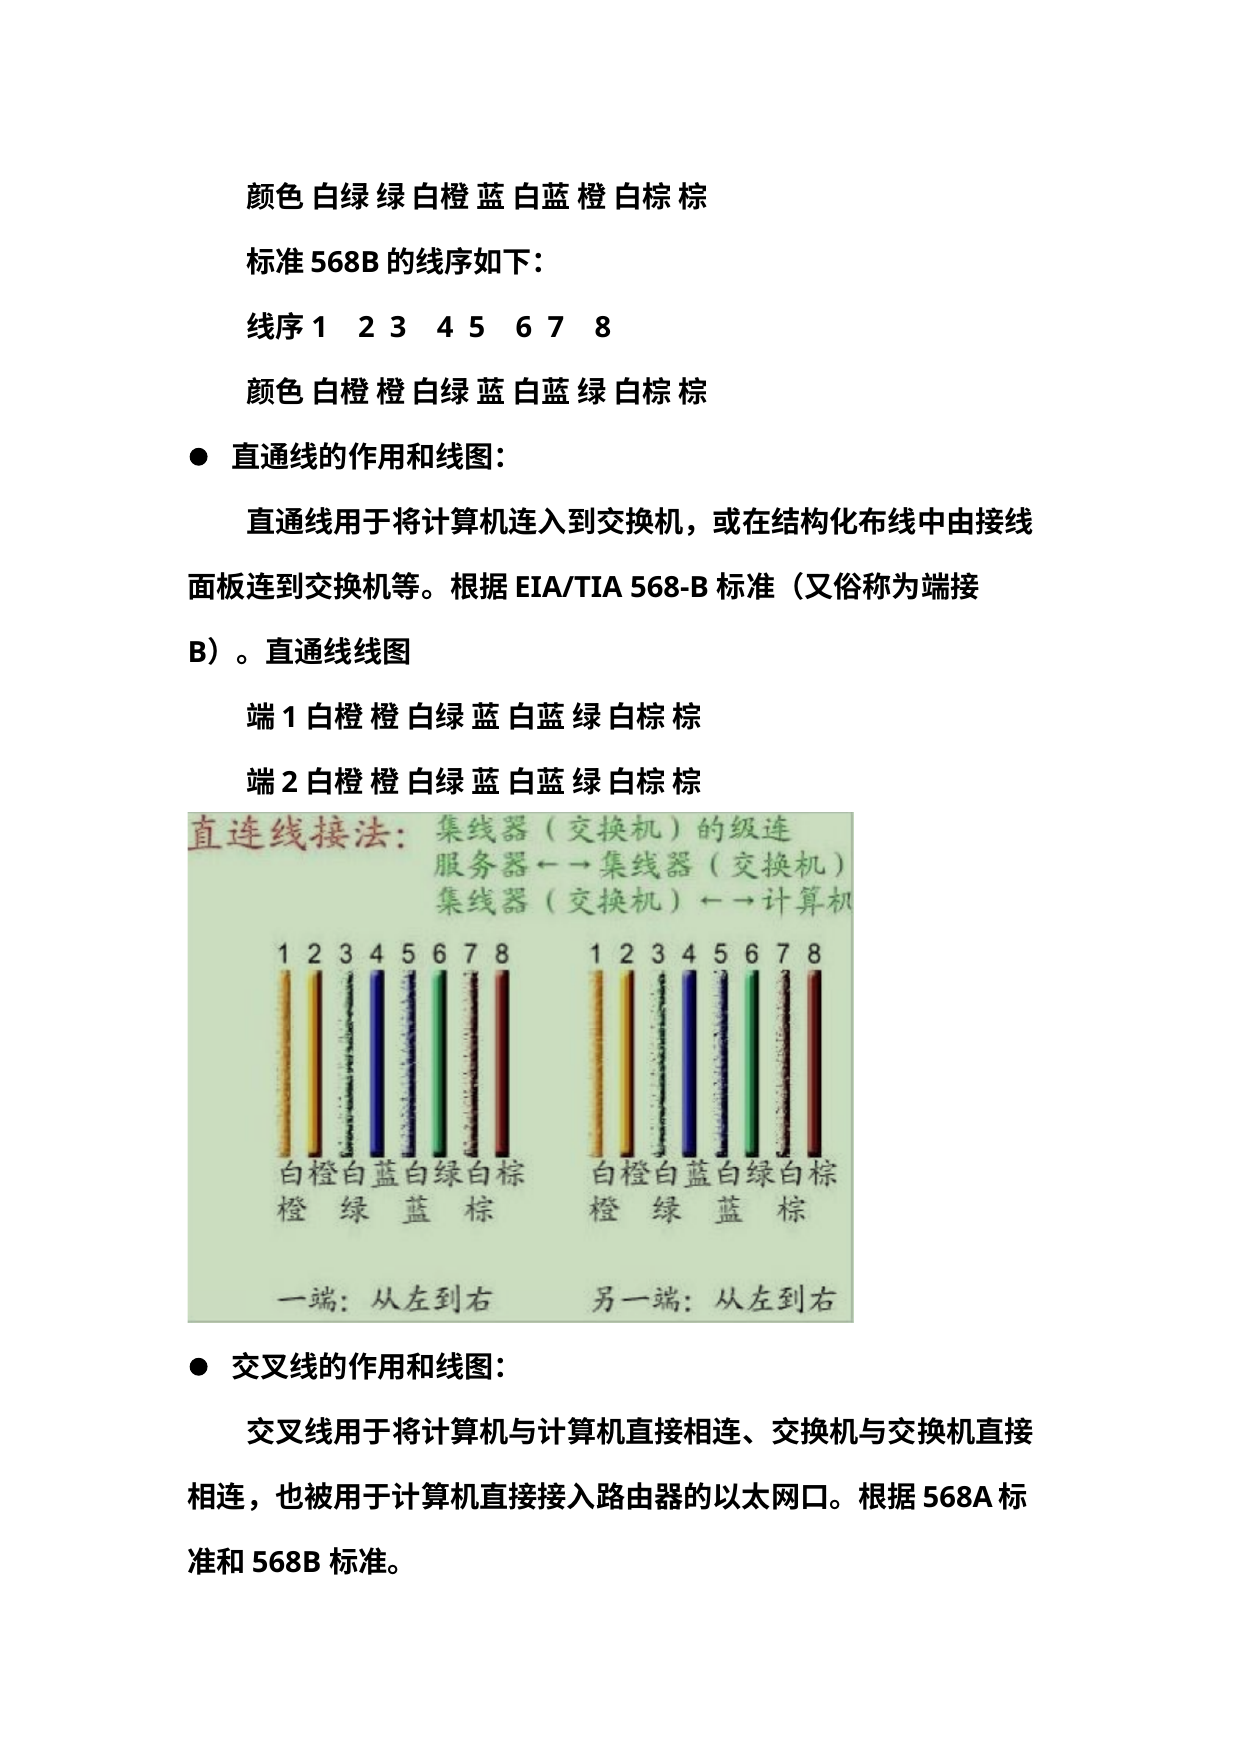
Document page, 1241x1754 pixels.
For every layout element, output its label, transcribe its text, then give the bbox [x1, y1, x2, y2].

text 颜色 白绿 绿 白橙 蓝 白蓝 橙 白棕 棕 [187, 162, 1053, 227]
text 直通线用于将计算机连入到交换机，或在结构化布线中由接线面板连到交换机等。根据EIA/TIA 568-B 标准（又俗称为端接B）。直通线线图 [187, 487, 1053, 682]
text 端2 白橙 橙 白绿 蓝 白蓝 绿 白棕 棕 [187, 747, 1053, 812]
text 标准568B的线序如下： [187, 227, 1053, 292]
text 线序 1 2 3 4 5 6 7 8 [187, 292, 1053, 357]
picture [187, 812, 854, 1323]
text 交叉线用于将计算机与计算机直接相连、交换机与交换机直接相连，也被用于计算机直接接入路由器的以太网口。根据568A标准和568B 标准。 [187, 1397, 1053, 1592]
list 交叉线的作用和线图： [187, 1332, 1053, 1397]
list 直通线的作用和线图： [187, 422, 1053, 487]
text 端1 白橙 橙 白绿 蓝 白蓝 绿 白棕 棕 [187, 682, 1053, 747]
text 颜色 白橙 橙 白绿 蓝 白蓝 绿 白棕 棕 [187, 357, 1053, 422]
